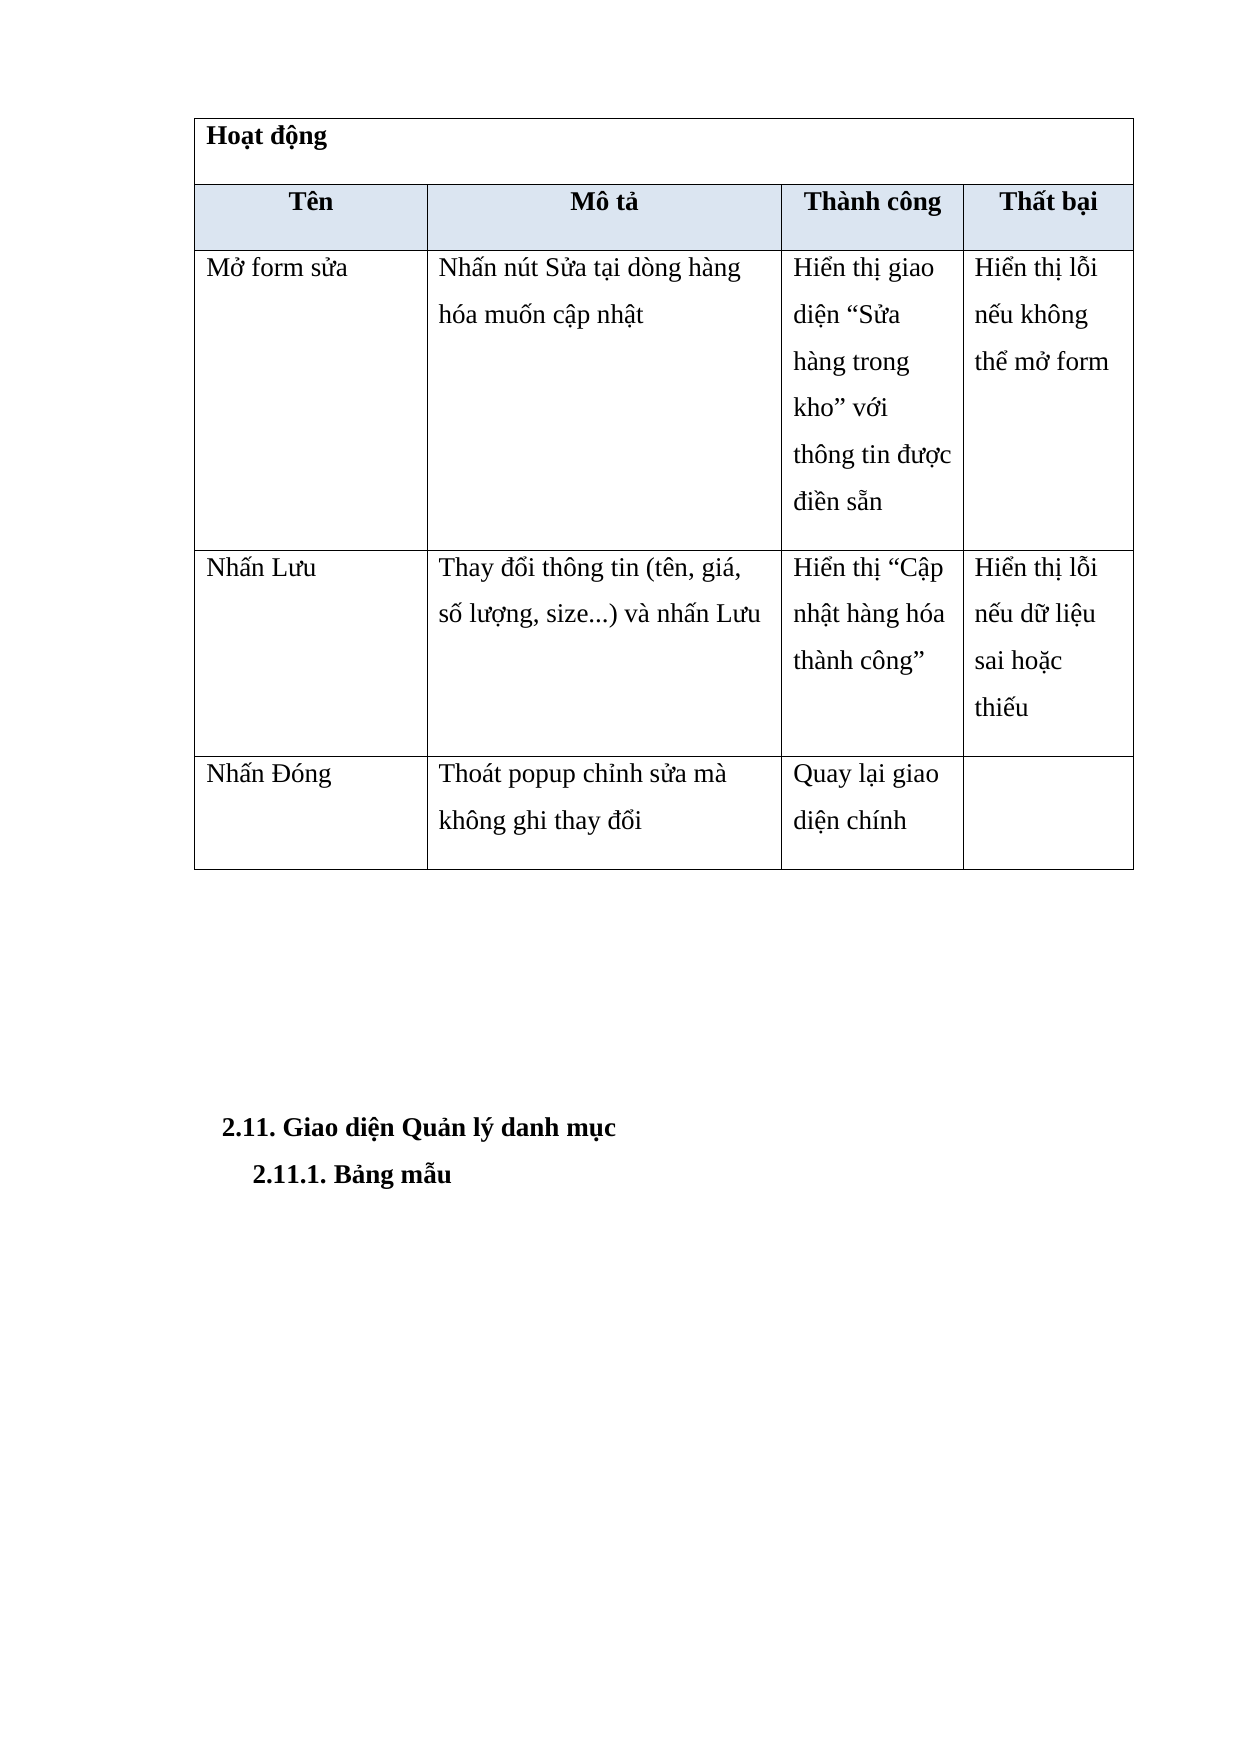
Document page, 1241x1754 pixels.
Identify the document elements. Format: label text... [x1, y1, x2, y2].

table_cell Thay đổi thông tin (tên, giá, số lượng, size...) và nhấn Lưu [428, 551, 781, 756]
table_cell Quay lại giao diện chính [782, 757, 963, 869]
table_cell Mở form sửa [195, 251, 427, 550]
table_cell Thất bại [964, 185, 1133, 250]
table_cell [964, 757, 1133, 869]
table_cell Hoạt động [195, 119, 1133, 184]
table_cell Nhấn Lưu [195, 551, 427, 756]
table_cell Hiển thị giao diện “Sửa hàng trong kho” với thông tin được điền sẵn [782, 251, 963, 550]
table_cell Hiển thị lỗi nếu không thể mở form [964, 251, 1133, 550]
table_cell Thành công [782, 185, 963, 250]
table_cell Nhấn Đóng [195, 757, 427, 869]
table_cell Hiển thị “Cập nhật hàng hóa thành công” [782, 551, 963, 756]
text 2.11.1. Bảng mẫu [177, 1158, 1152, 1189]
table_cell Mô tả [428, 185, 781, 250]
table_cell Thoát popup chỉnh sửa mà không ghi thay đổi [428, 757, 781, 869]
table_cell Tên [195, 185, 427, 250]
table_cell Hiển thị lỗi nếu dữ liệu sai hoặc thiếu [964, 551, 1133, 756]
table_cell Nhấn nút Sửa tại dòng hàng hóa muốn cập nhật [428, 251, 781, 550]
text 2.11. Giao diện Quản lý danh mục [177, 1111, 1152, 1142]
